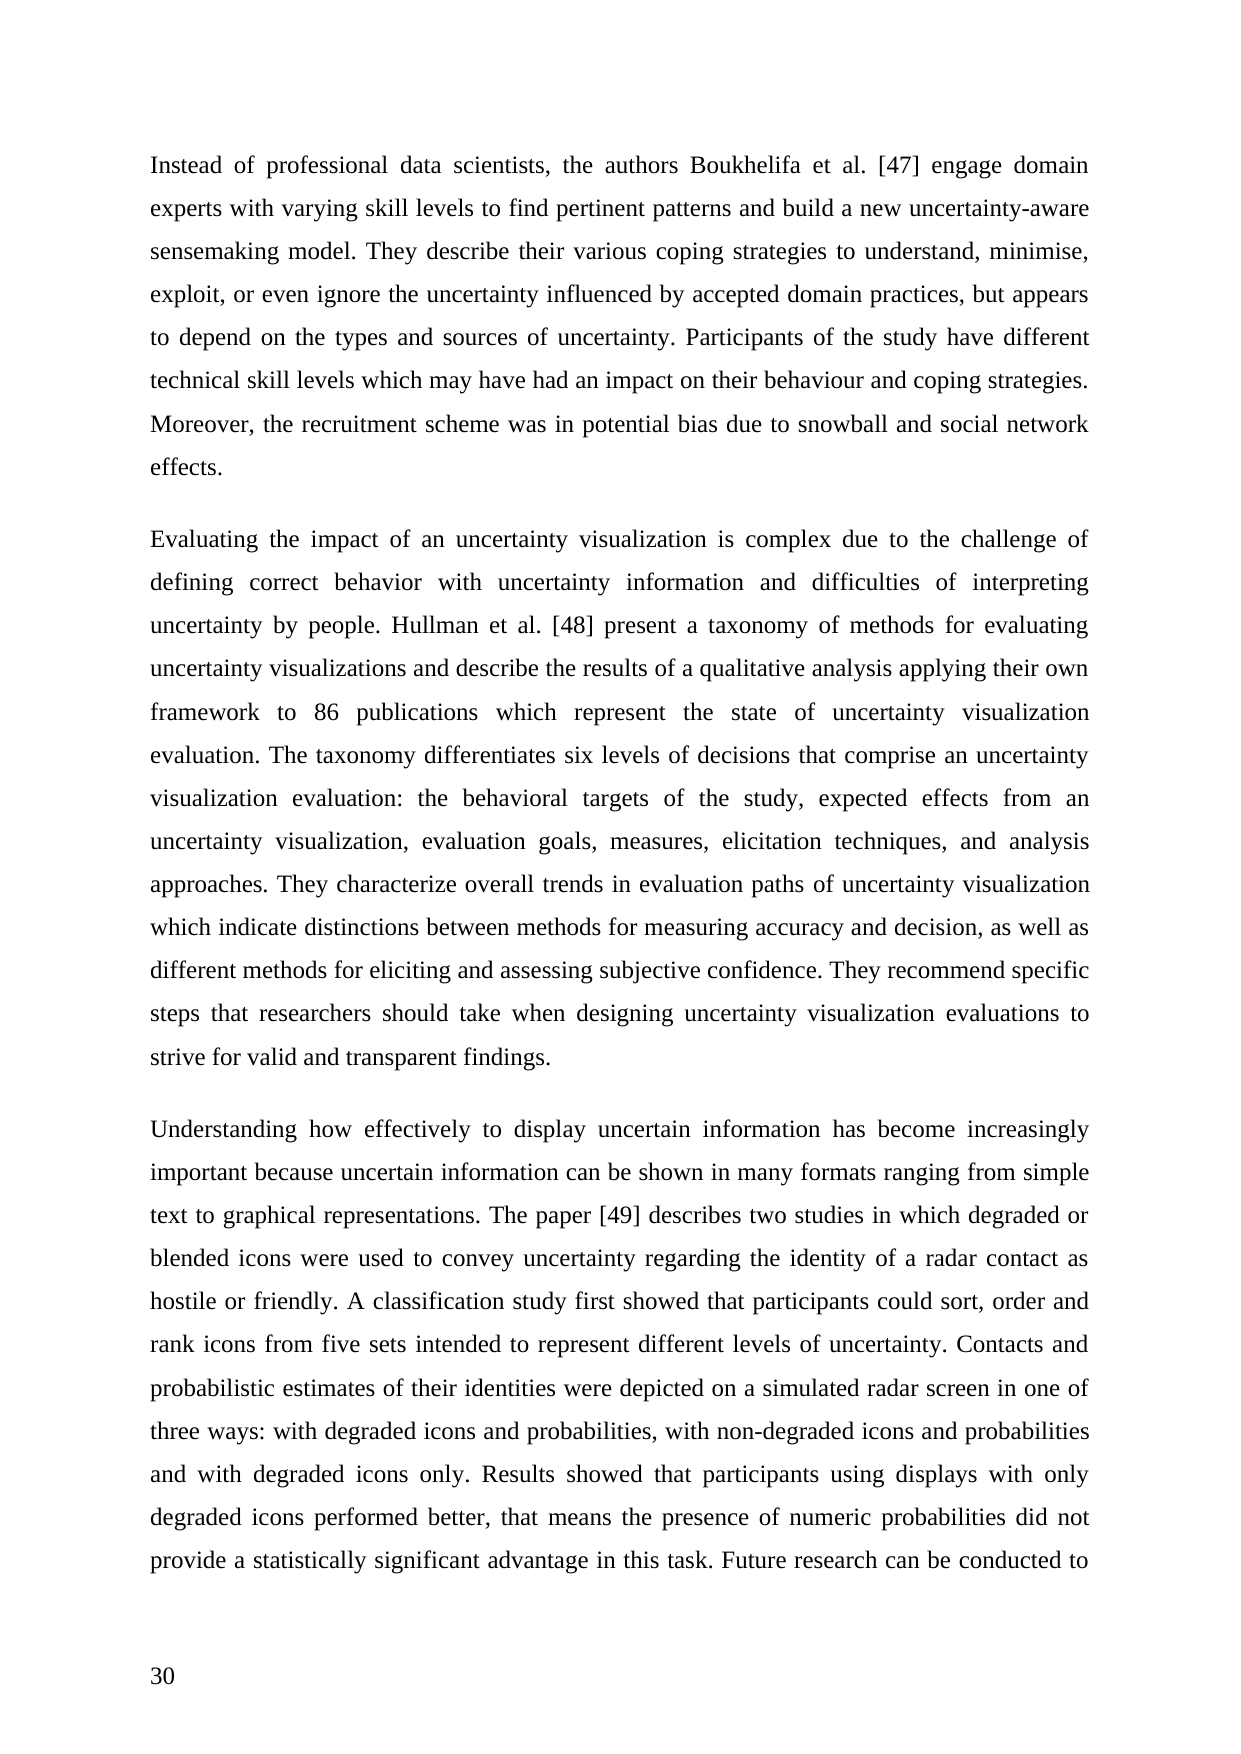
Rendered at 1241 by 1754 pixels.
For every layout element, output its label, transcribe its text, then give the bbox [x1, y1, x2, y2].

text Instead of professional data scientists, the authors Boukhelifa et al. [47] engage domain experts with varying skill levels to find pertinent patterns and build a new uncertainty-aware sensemaking model. They describe their various coping strategies to understand, minimise, exploit, or even ignore the uncertainty influenced by accepted domain practices, but appears to depend on the types and sources of uncertainty. Participants of the study have different technical skill levels which may have had an impact on their behaviour and coping strategies. Moreover, the recruitment scheme was in potential bias due to snowball and social network effects. [150, 150, 1090, 481]
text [150, 1114, 1090, 1574]
text Evaluating the impact of an uncertainty visualization is complex due to the challenge of defining correct behavior with uncertainty information and difficulties of interpreting uncertainty by people. Hullman et al. [48] present a taxonomy of methods for evaluating uncertainty visualizations and describe the results of a qualitative analysis applying their own framework to 86 publications which represent the state of uncertainty visualization evaluation. The taxonomy differentiates six levels of decisions that comprise an uncertainty visualization evaluation: the behavioral targets of the study, expected effects from an uncertainty visualization, evaluation goals, measures, elicitation techniques, and analysis approaches. They characterize overall trends in evaluation paths of uncertainty visualization which indicate distinctions between methods for measuring accuracy and decision, as well as different methods for eliciting and assessing subjective confidence. They recommend specific steps that researchers should take when designing uncertainty visualization evaluations to strive for valid and transparent findings. [150, 524, 1090, 1070]
